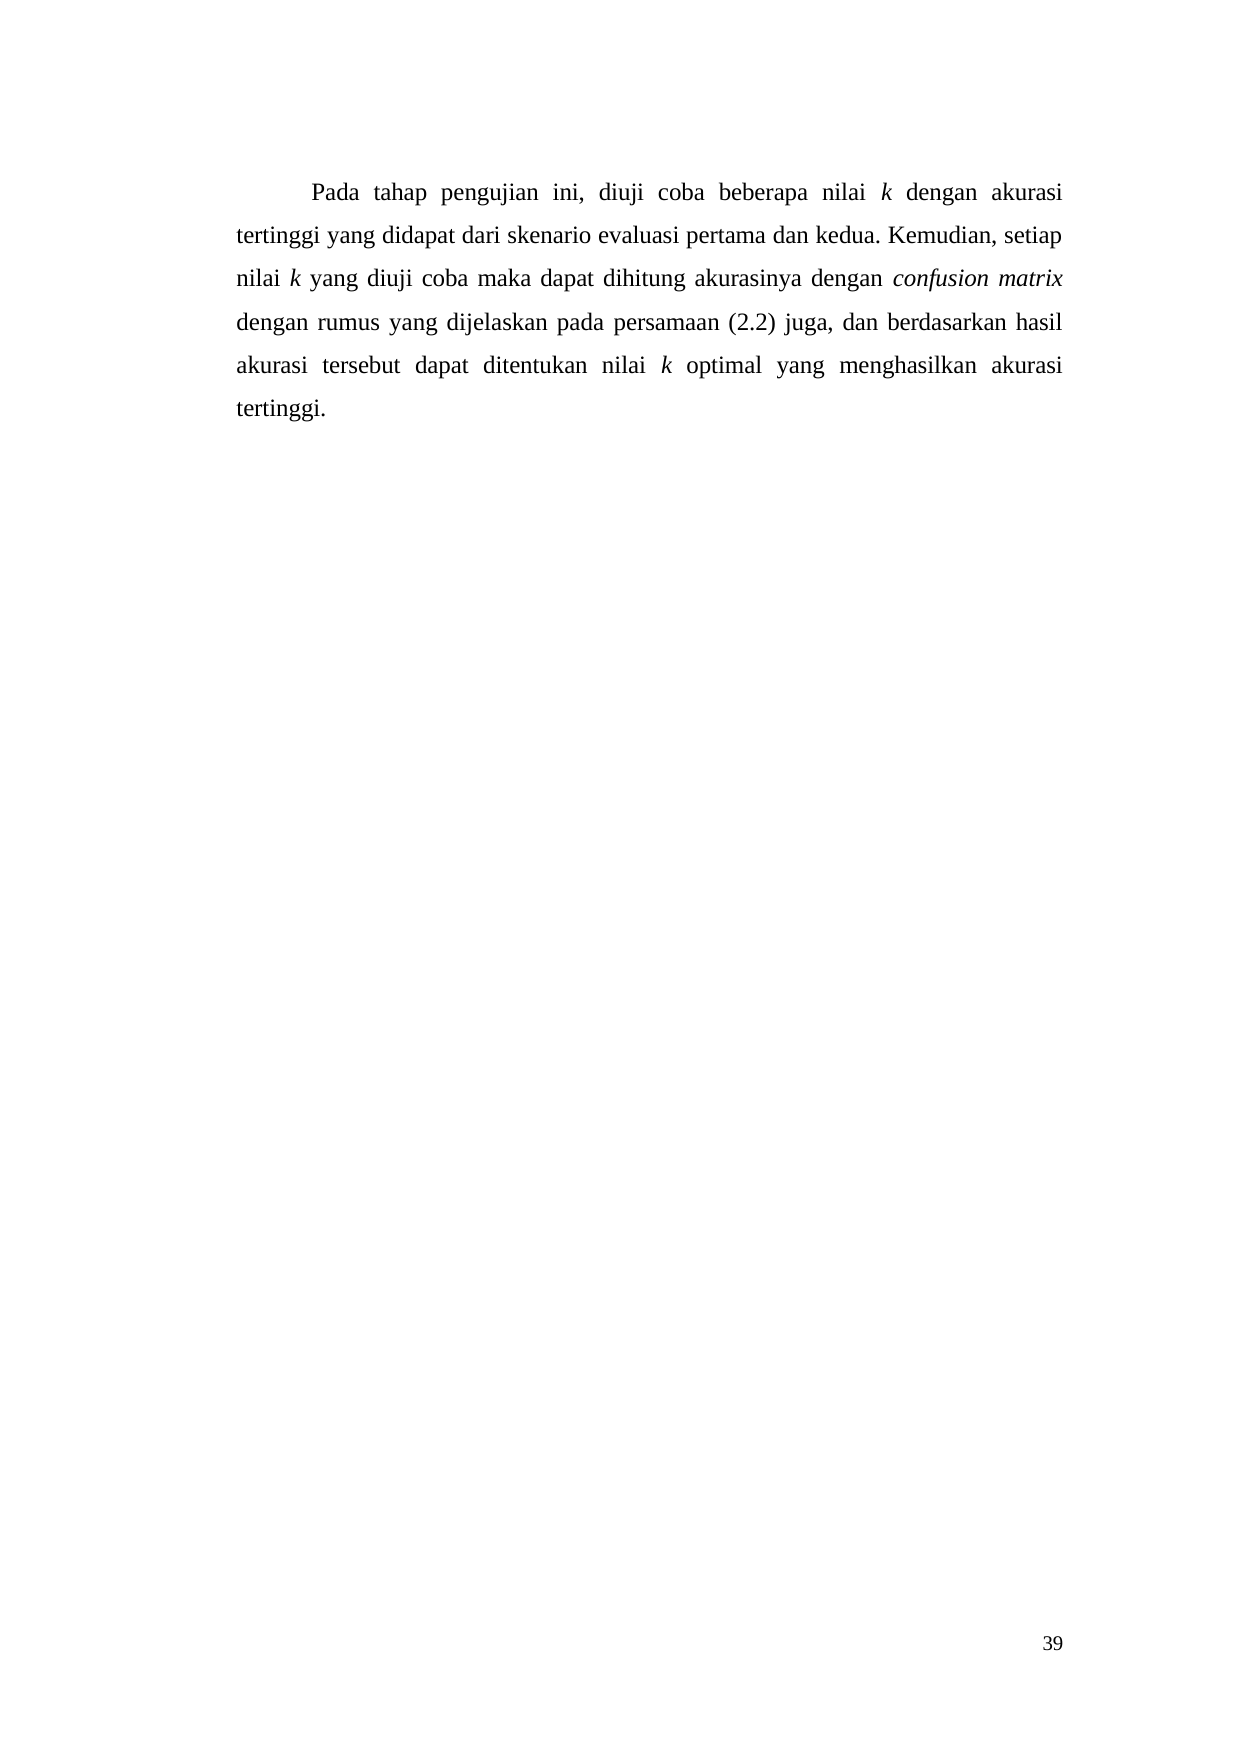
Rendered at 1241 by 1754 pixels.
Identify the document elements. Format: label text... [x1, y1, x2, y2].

text Pada tahap pengujian ini, diuji coba beberapa nilai k dengan akurasi tertinggi yang didapat dari skenario evaluasi pertama dan kedua. Kemudian, setiap nilai k yang diuji coba maka dapat dihitung akurasinya dengan confusion matrix dengan rumus yang dijelaskan pada persamaan (2.2) juga, dan berdasarkan hasil akurasi tersebut dapat ditentukan nilai k optimal yang menghasilkan akurasi tertinggi. [236, 249, 1063, 422]
text Pada tahap pengujian ini, diuji coba beberapa nilai k dengan akurasi tertinggi yang didapat dari skenario evaluasi pertama dan kedua. Kemudian, setiap nilai k yang diuji coba maka dapat dihitung akurasinya dengan confusion matrix dengan rumus yang dijelaskan pada persamaan (2.2) juga, dan berdasarkan hasil akurasi tersebut dapat ditentukan nilai k optimal yang menghasilkan akurasi tertinggi. [236, 177, 1063, 220]
